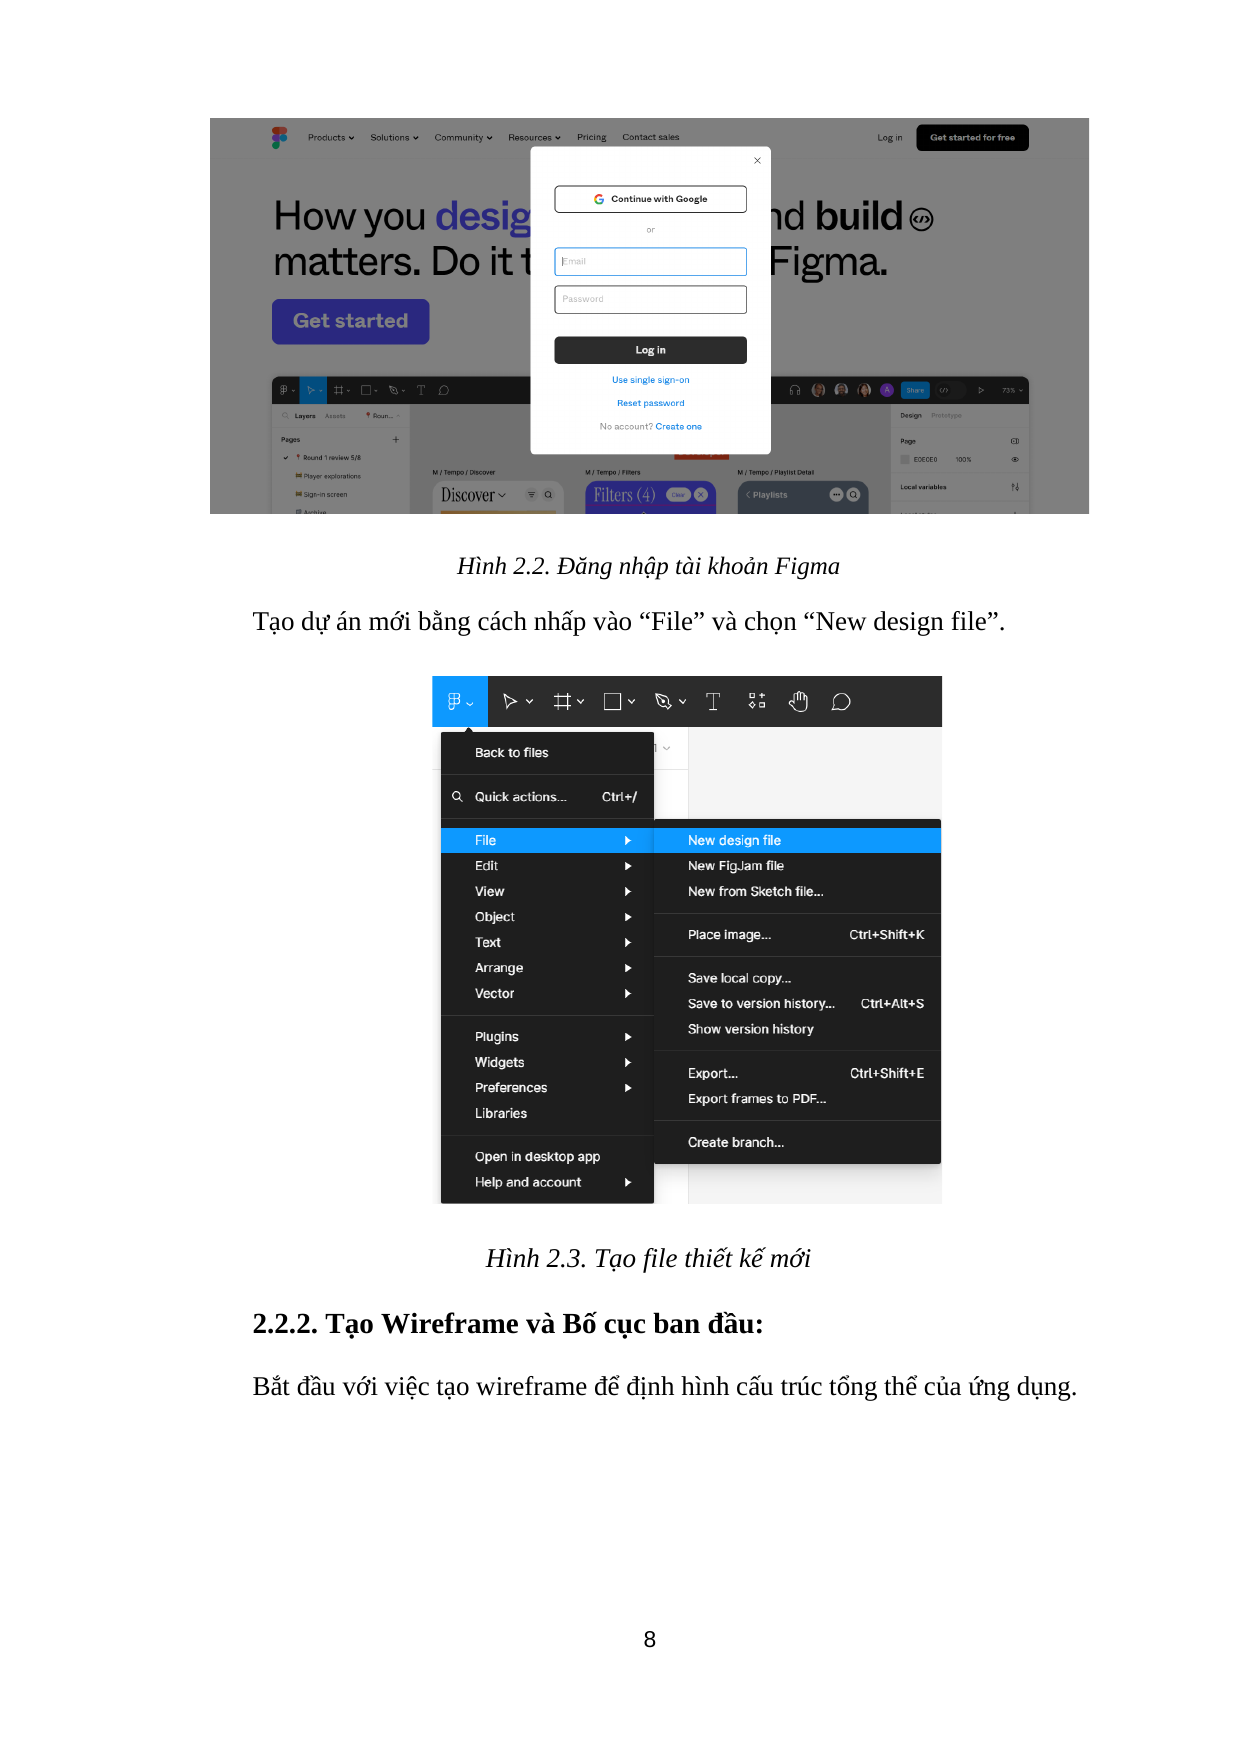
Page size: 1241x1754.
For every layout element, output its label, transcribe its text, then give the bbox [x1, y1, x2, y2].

text Bắt đầu với việc tạo wireframe để định hình cấu trúc tổng thể của ứng dụng. [177, 1370, 1122, 1401]
picture [432, 676, 943, 1204]
text Tạo dự án mới bằng cách nhấp vào “File” và chọn “New design file”. [177, 605, 1122, 636]
picture [210, 118, 1090, 514]
subtitle Tạo Wireframe và Bố cục ban đầu: [252, 1307, 1122, 1340]
